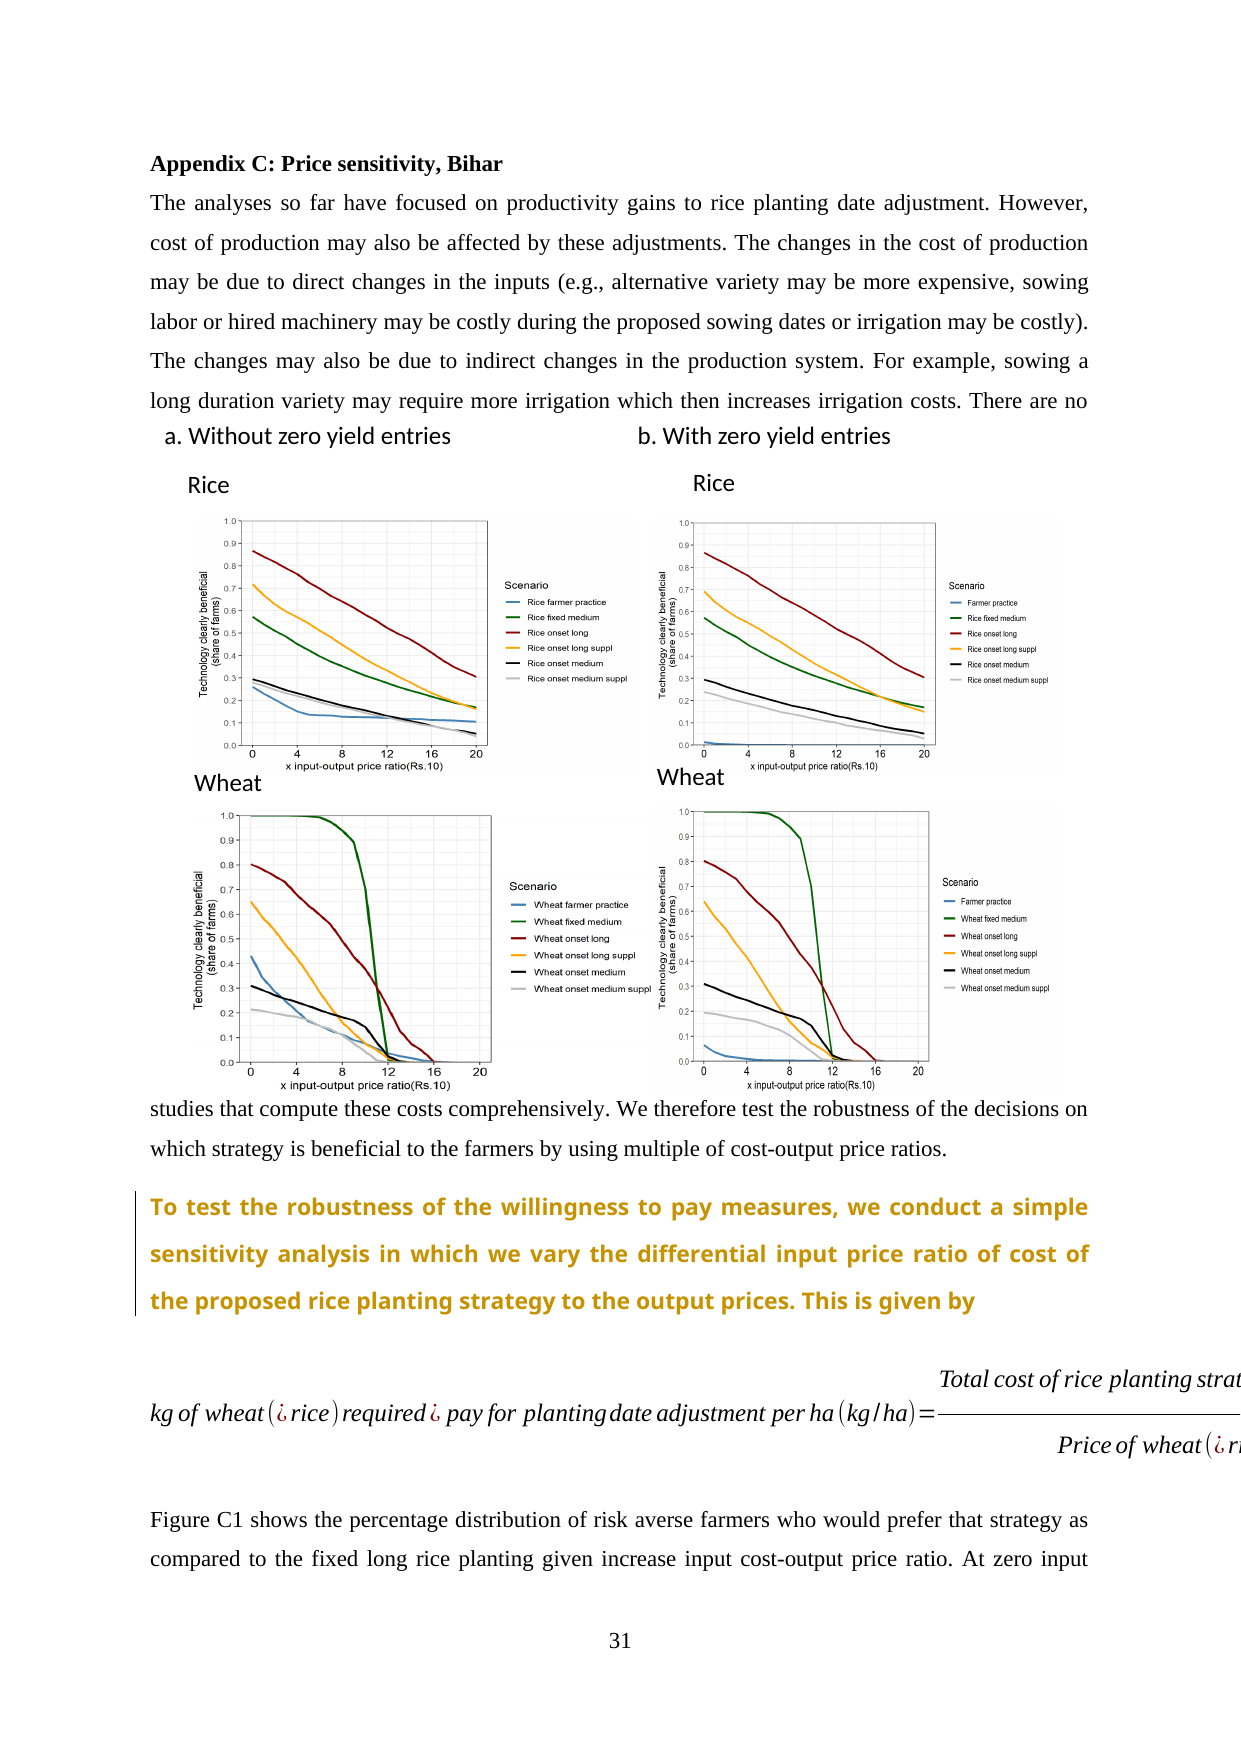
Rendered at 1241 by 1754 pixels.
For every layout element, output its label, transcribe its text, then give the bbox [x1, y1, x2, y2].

text To test the robustness of the willingness to pay measures, we conduct a simple sensitivity analysis in which we vary the differential input price ratio of cost of the proposed rice planting strategy to the output prices. This is given by [150, 1191, 1090, 1316]
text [150, 1506, 1090, 1572]
picture [187, 806, 1058, 1096]
picture [193, 516, 638, 776]
subtitle Appendix C: Price sensitivity, Bihar [150, 150, 1090, 176]
picture [654, 518, 1057, 776]
